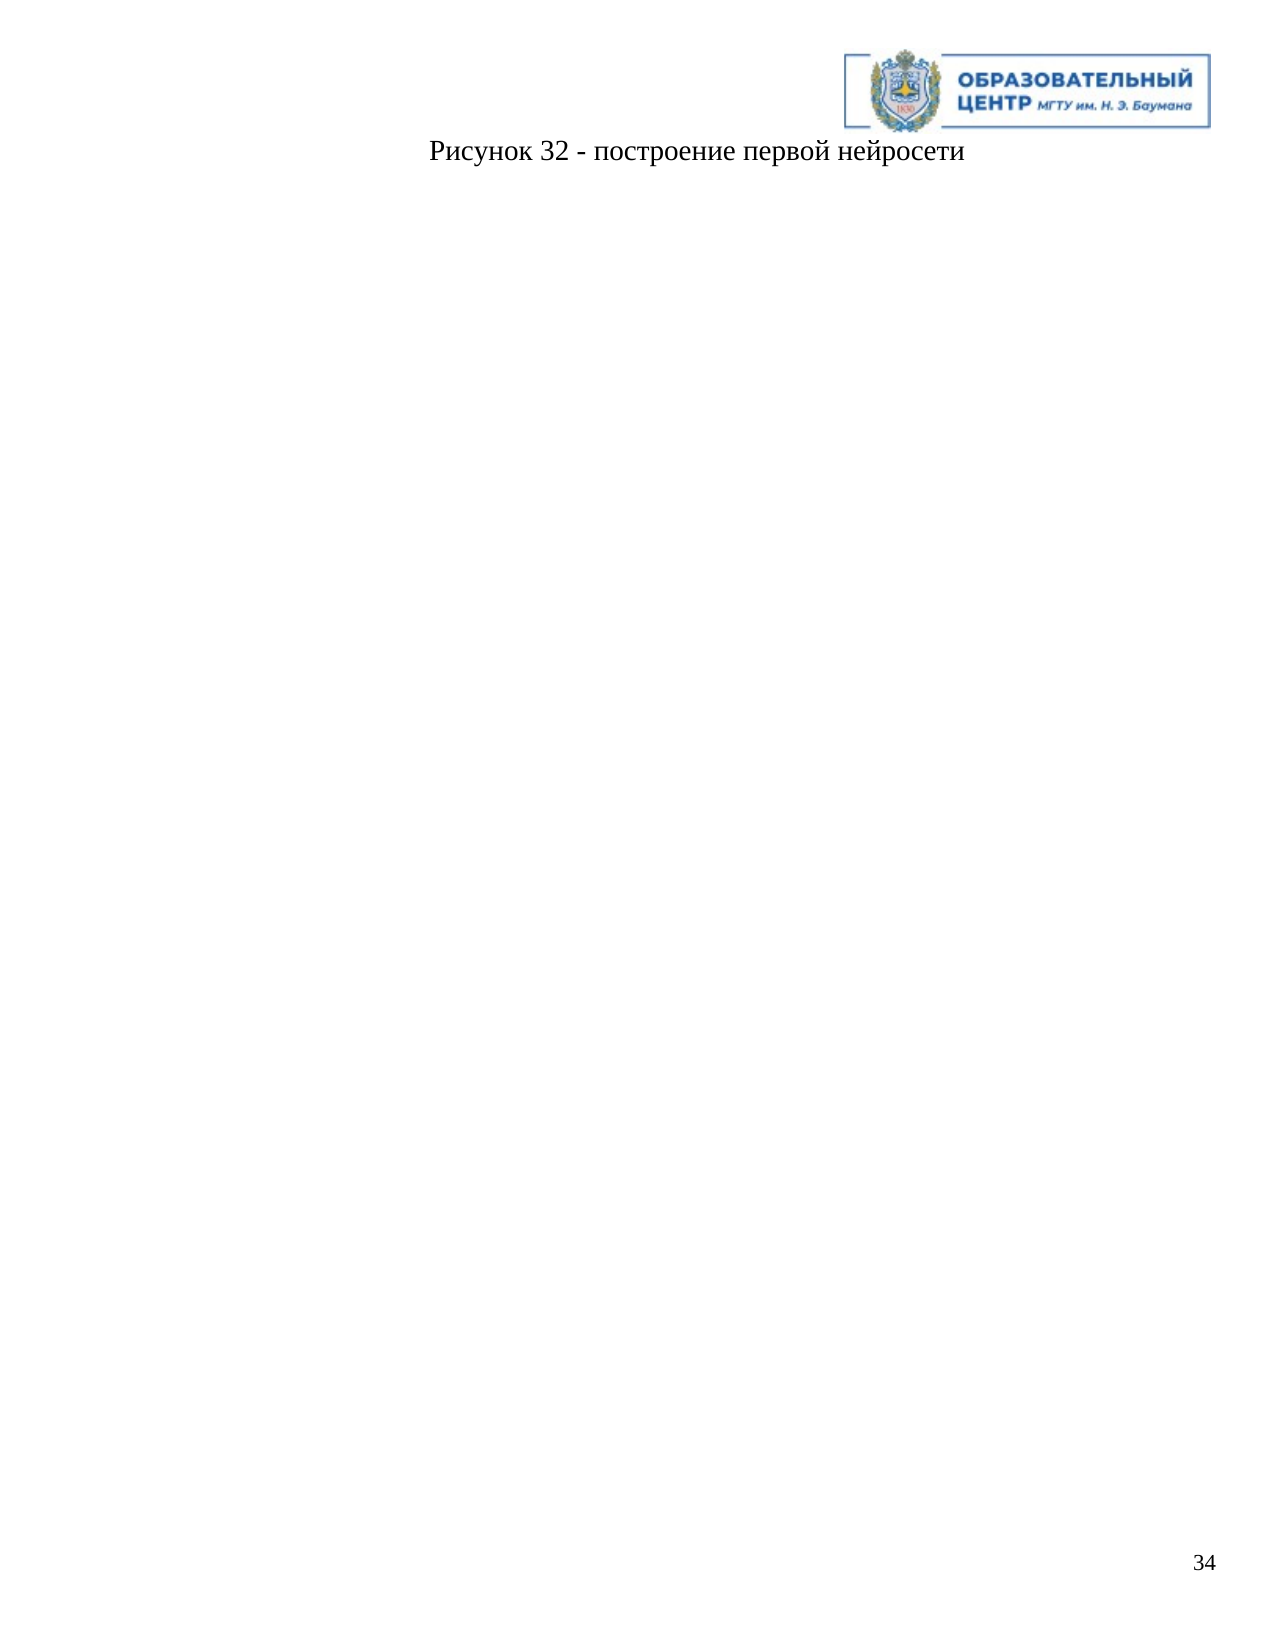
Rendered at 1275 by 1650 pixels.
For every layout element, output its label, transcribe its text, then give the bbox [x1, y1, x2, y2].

text Рисунок 32 - построение первой нейросети [201, 133, 1192, 167]
picture [843, 48, 1211, 134]
